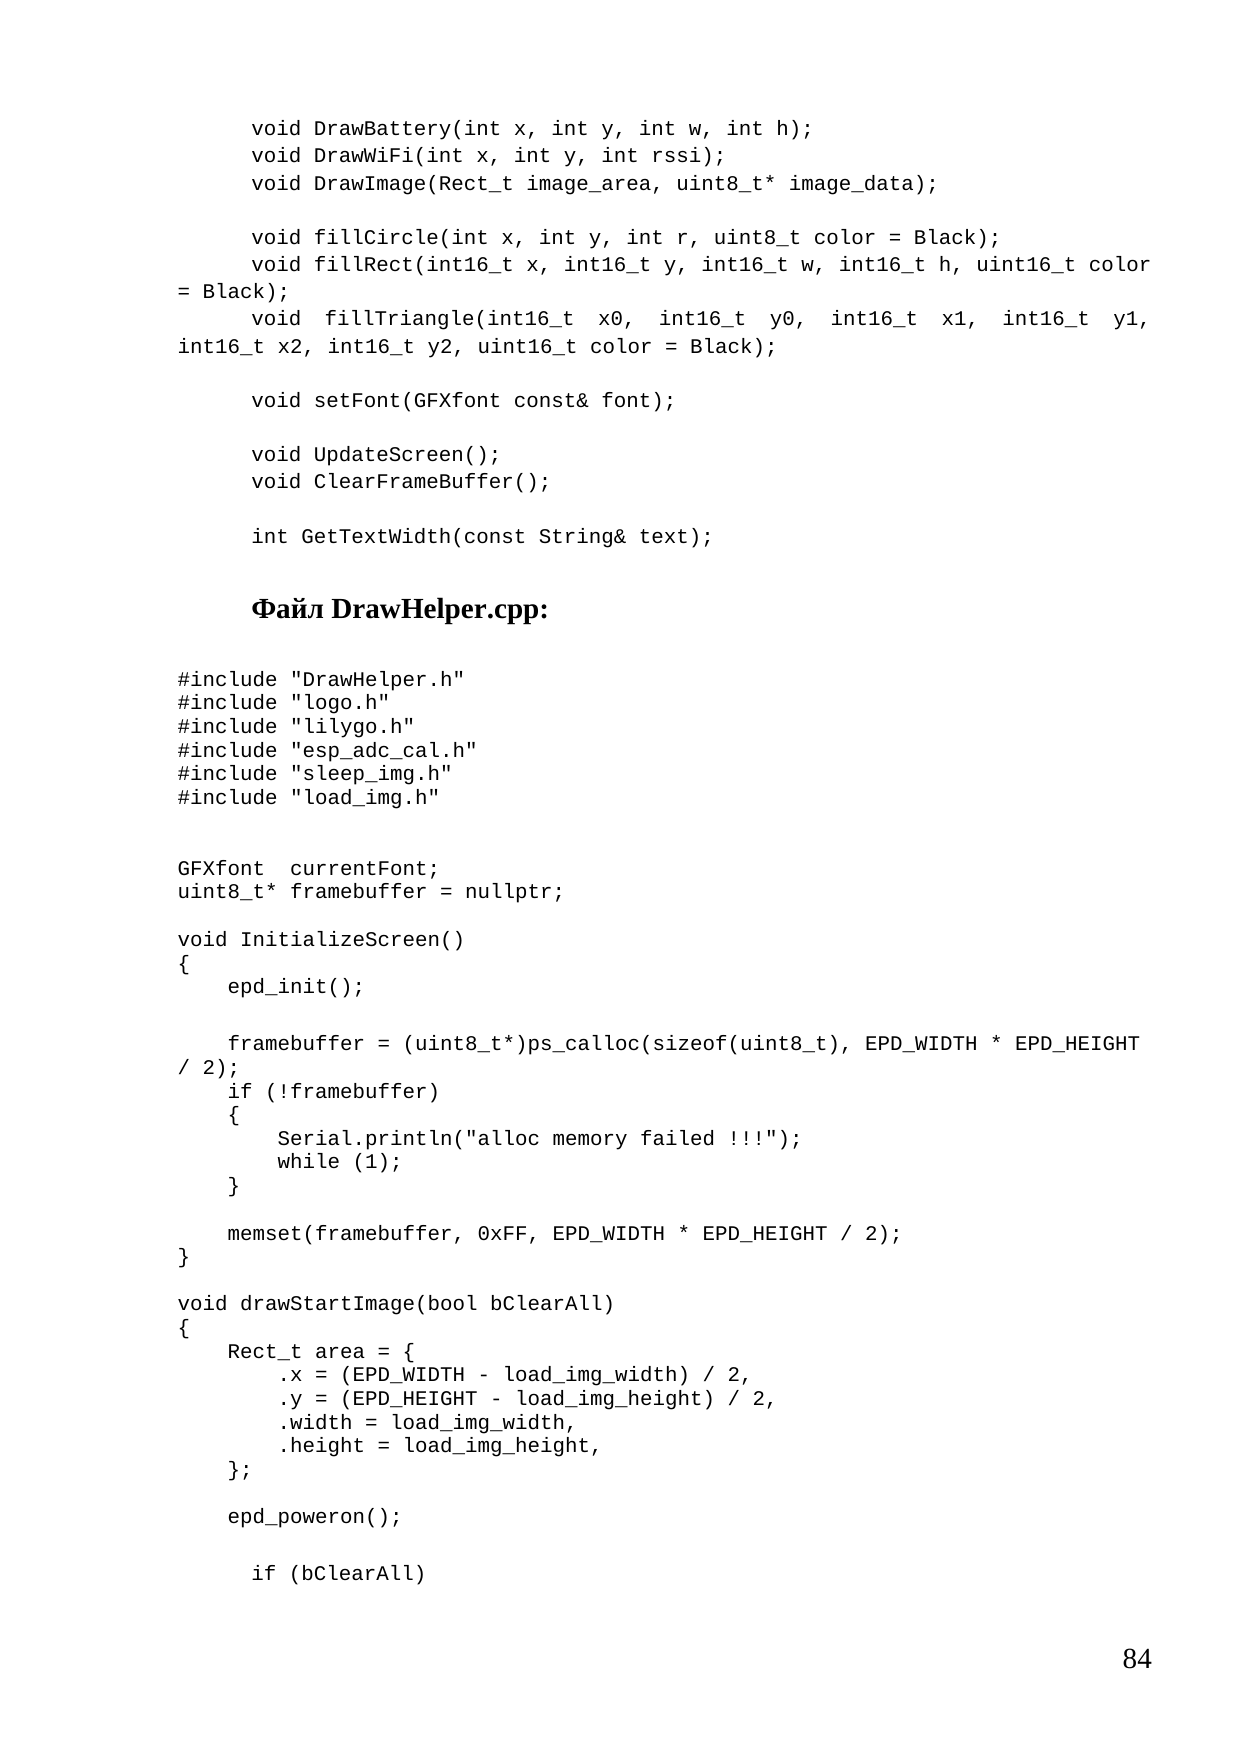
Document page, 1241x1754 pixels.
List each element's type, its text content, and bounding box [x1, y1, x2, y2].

text .y = (EPD_HEIGHT - load_img_height) / 2, [177, 1388, 1152, 1412]
text void fillCircle(int x, int y, int r, uint8_t color = Black); [177, 227, 1152, 251]
text #include "esp_adc_cal.h" [177, 740, 1152, 763]
text Файл DrawHelper.cpp: [177, 592, 1152, 625]
text framebuffer = (uint8_t*)ps_calloc(sizeof(uint8_t), EPD_WIDTH * EPD_HEIGHT / 2); [177, 1033, 1152, 1081]
text #include "lilygo.h" [177, 716, 1152, 740]
text void drawStartImage(bool bClearAll) [177, 1293, 1152, 1317]
text if (bClearAll) [177, 1563, 1152, 1587]
text .width = load_img_width, [177, 1412, 1152, 1435]
text }; [177, 1459, 1152, 1483]
text void fillTriangle(int16_t x0, int16_t y0, int16_t x1, int16_t y1, int16_t x2, int16_t y2, uint16_t color = Black); [177, 308, 1152, 359]
text Serial.println("alloc memory failed !!!"); [177, 1128, 1152, 1152]
text #include "DrawHelper.h" [177, 669, 1152, 692]
text void fillRect(int16_t x, int16_t y, int16_t w, int16_t h, uint16_t color = Black); [177, 254, 1152, 305]
text Rect_t area = { [177, 1341, 1152, 1364]
text { [177, 1104, 1152, 1128]
text } [177, 1175, 1152, 1199]
text void InitializeScreen() [177, 929, 1152, 952]
text void ClearFrameBuffer(); [177, 472, 1152, 495]
text int GetTextWidth(const String& text); [177, 526, 1152, 549]
text void DrawWiFi(int x, int y, int rssi); [177, 145, 1152, 169]
text void DrawImage(Rect_t image_area, uint8_t* image_data); [177, 172, 1152, 196]
text { [177, 952, 1152, 976]
text uint8_t* framebuffer = nullptr; [177, 882, 1152, 905]
text #include "sleep_img.h" [177, 763, 1152, 787]
text #include "load_img.h" [177, 787, 1152, 811]
text epd_init(); [177, 976, 1152, 1000]
text { [177, 1317, 1152, 1341]
text #include "logo.h" [177, 692, 1152, 716]
text void UpdateScreen(); [177, 444, 1152, 468]
text void DrawBattery(int x, int y, int w, int h); [177, 118, 1152, 142]
text while (1); [177, 1152, 1152, 1175]
text memset(framebuffer, 0xFF, EPD_WIDTH * EPD_HEIGHT / 2); [177, 1222, 1152, 1246]
text if (!framebuffer) [177, 1081, 1152, 1104]
text GFXfont currentFont; [177, 858, 1152, 882]
text } [177, 1246, 1152, 1270]
text .x = (EPD_WIDTH - load_img_width) / 2, [177, 1364, 1152, 1388]
text void setFont(GFXfont const& font); [177, 390, 1152, 414]
text epd_poweron(); [177, 1506, 1152, 1530]
text .height = load_img_height, [177, 1435, 1152, 1459]
